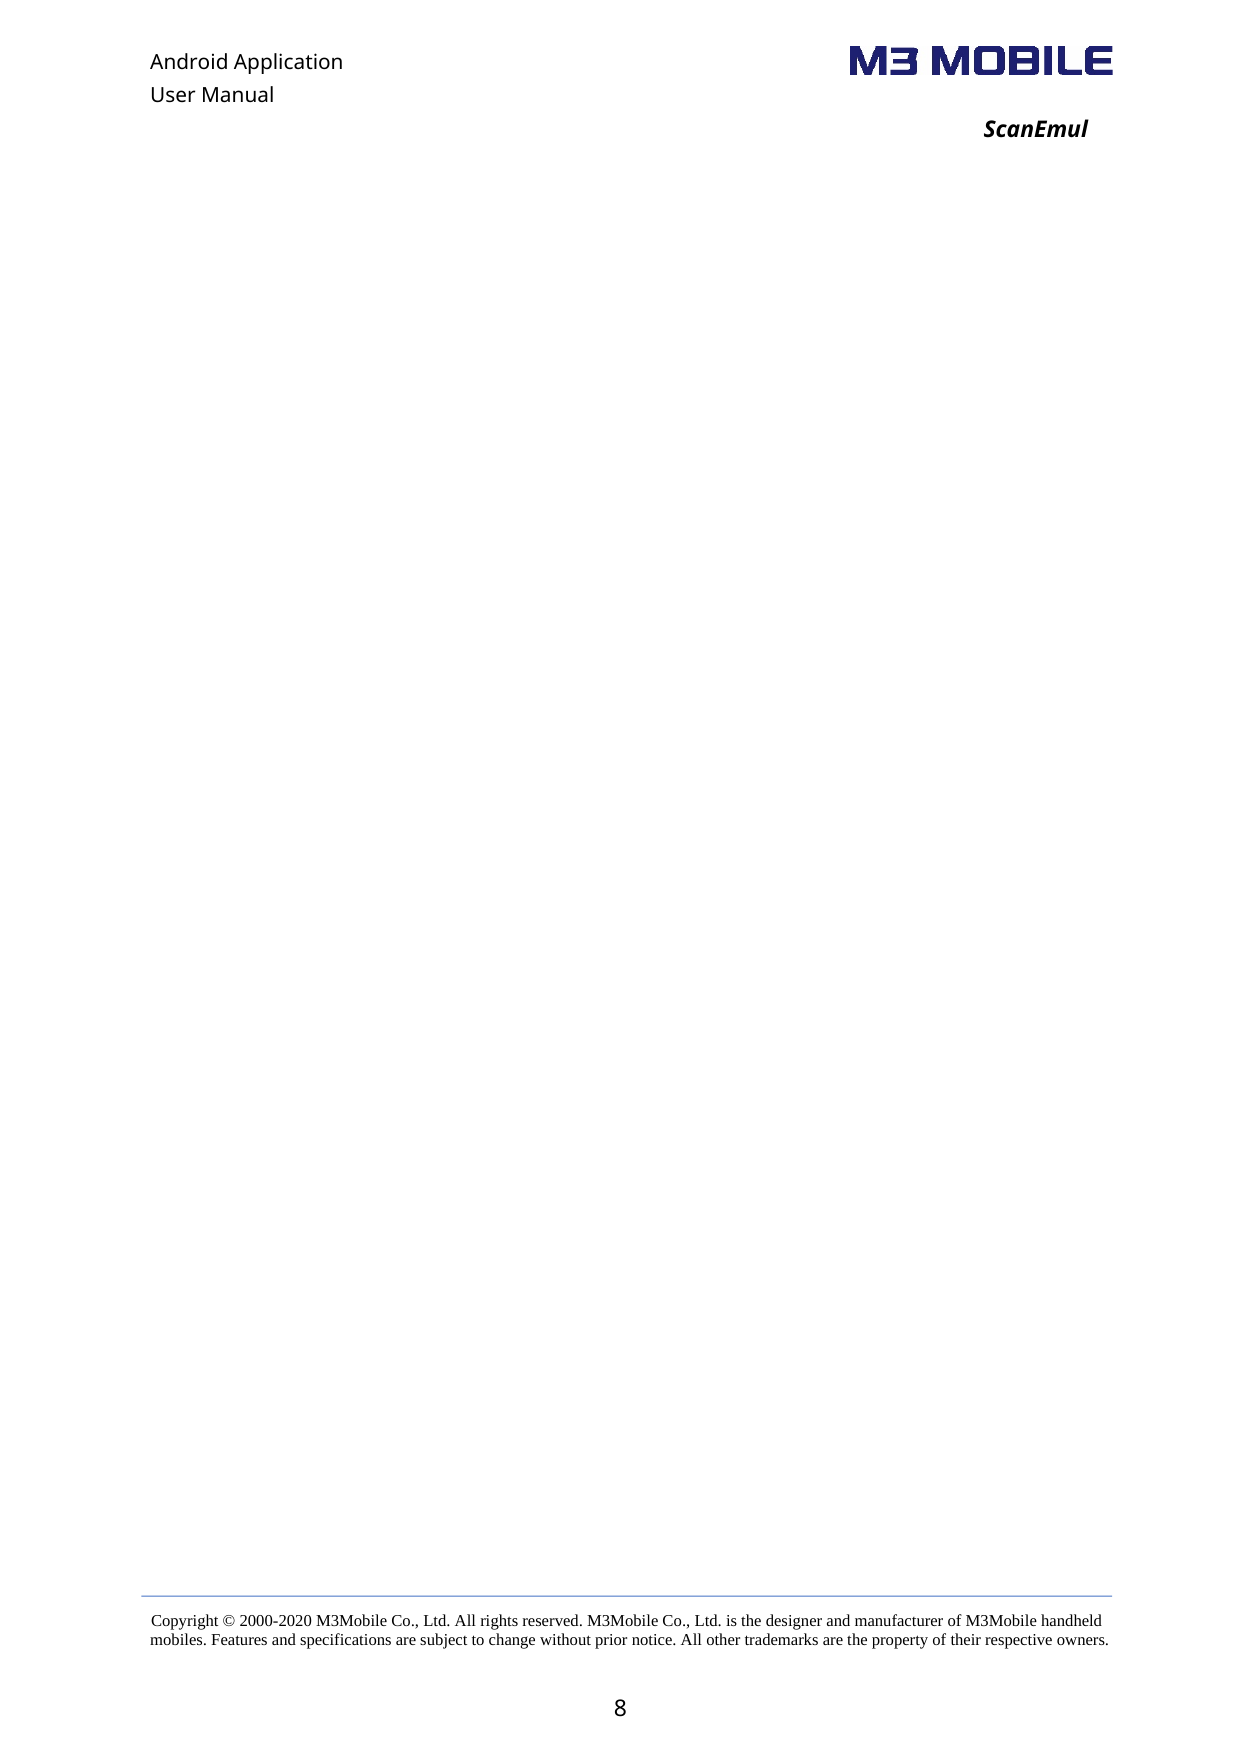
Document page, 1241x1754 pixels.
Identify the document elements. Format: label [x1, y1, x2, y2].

picture [850, 46, 1113, 75]
